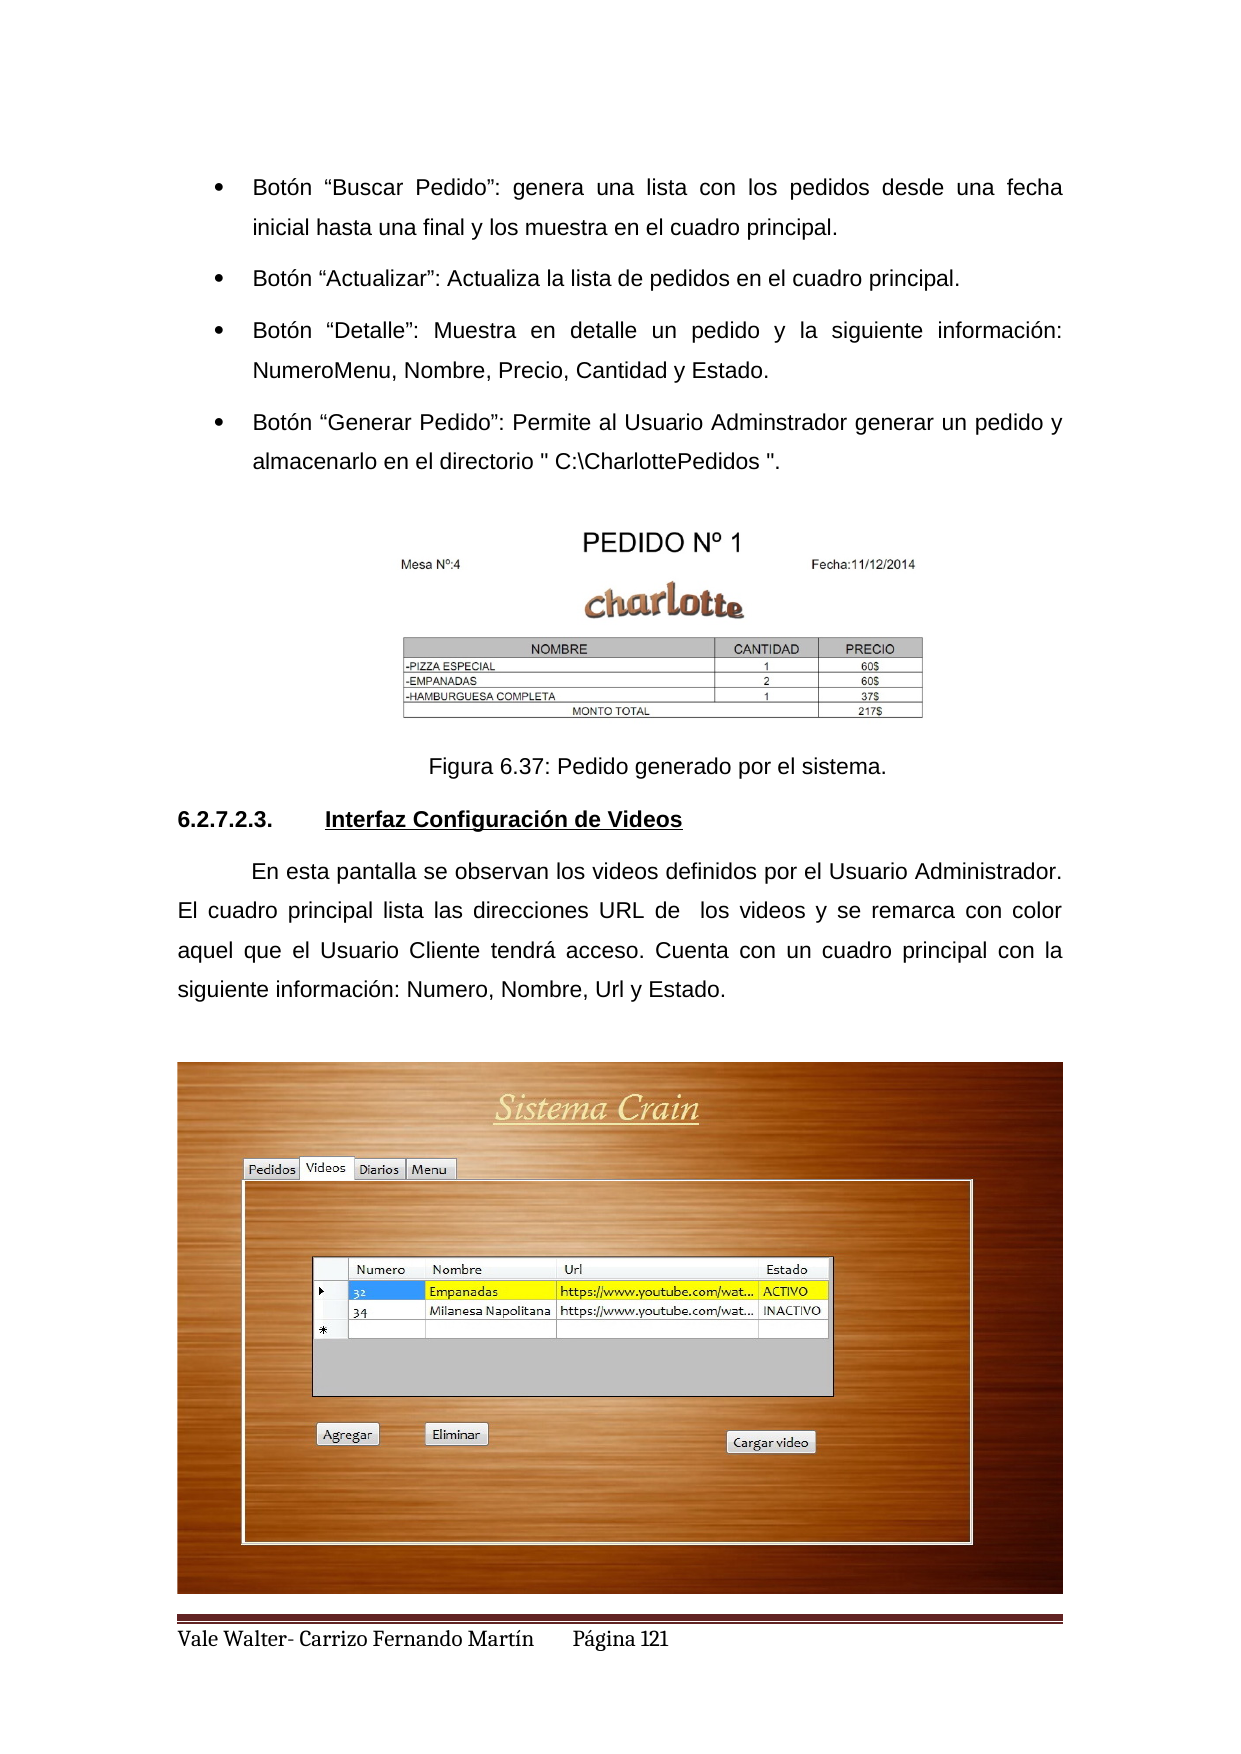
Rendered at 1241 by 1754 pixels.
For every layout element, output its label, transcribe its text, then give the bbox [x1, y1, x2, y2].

list Botón “Actualizar”: Actualiza la lista de pedidos en el cuadro principal. [215, 265, 1063, 292]
picture [177, 1062, 1063, 1594]
text Figura 6.37: Pedido generado por el sistema. [252, 753, 1063, 779]
list Botón “Detalle”: Muestra en detalle un pedido y la siguiente información: NumeroMenu, Nombre, Precio, Cantidad y Estado. [215, 317, 1063, 383]
text En esta pantalla se observan los videos definidos por el Usuario Administrador. El cuadro principal lista las direcciones URL de los videos y se remarca con color aquel que el Usuario Cliente tendrá acceso. Cuenta con un cuadro principal con la siguiente información: Numero, Nombre, Url y Estado. [177, 858, 1063, 1002]
list Botón “Buscar Pedido”: genera una lista con los pedidos desde una fecha inicial hasta una final y los muestra en el cuadro principal. [215, 174, 1063, 240]
picture [381, 526, 935, 727]
list Botón “Generar Pedido”: Permite al Usuario Adminstrador generar un pedido y almacenarlo en el directorio " C:\CharlottePedidos ". [215, 409, 1063, 475]
list Interfaz Configuración de Videos [177, 806, 1063, 832]
